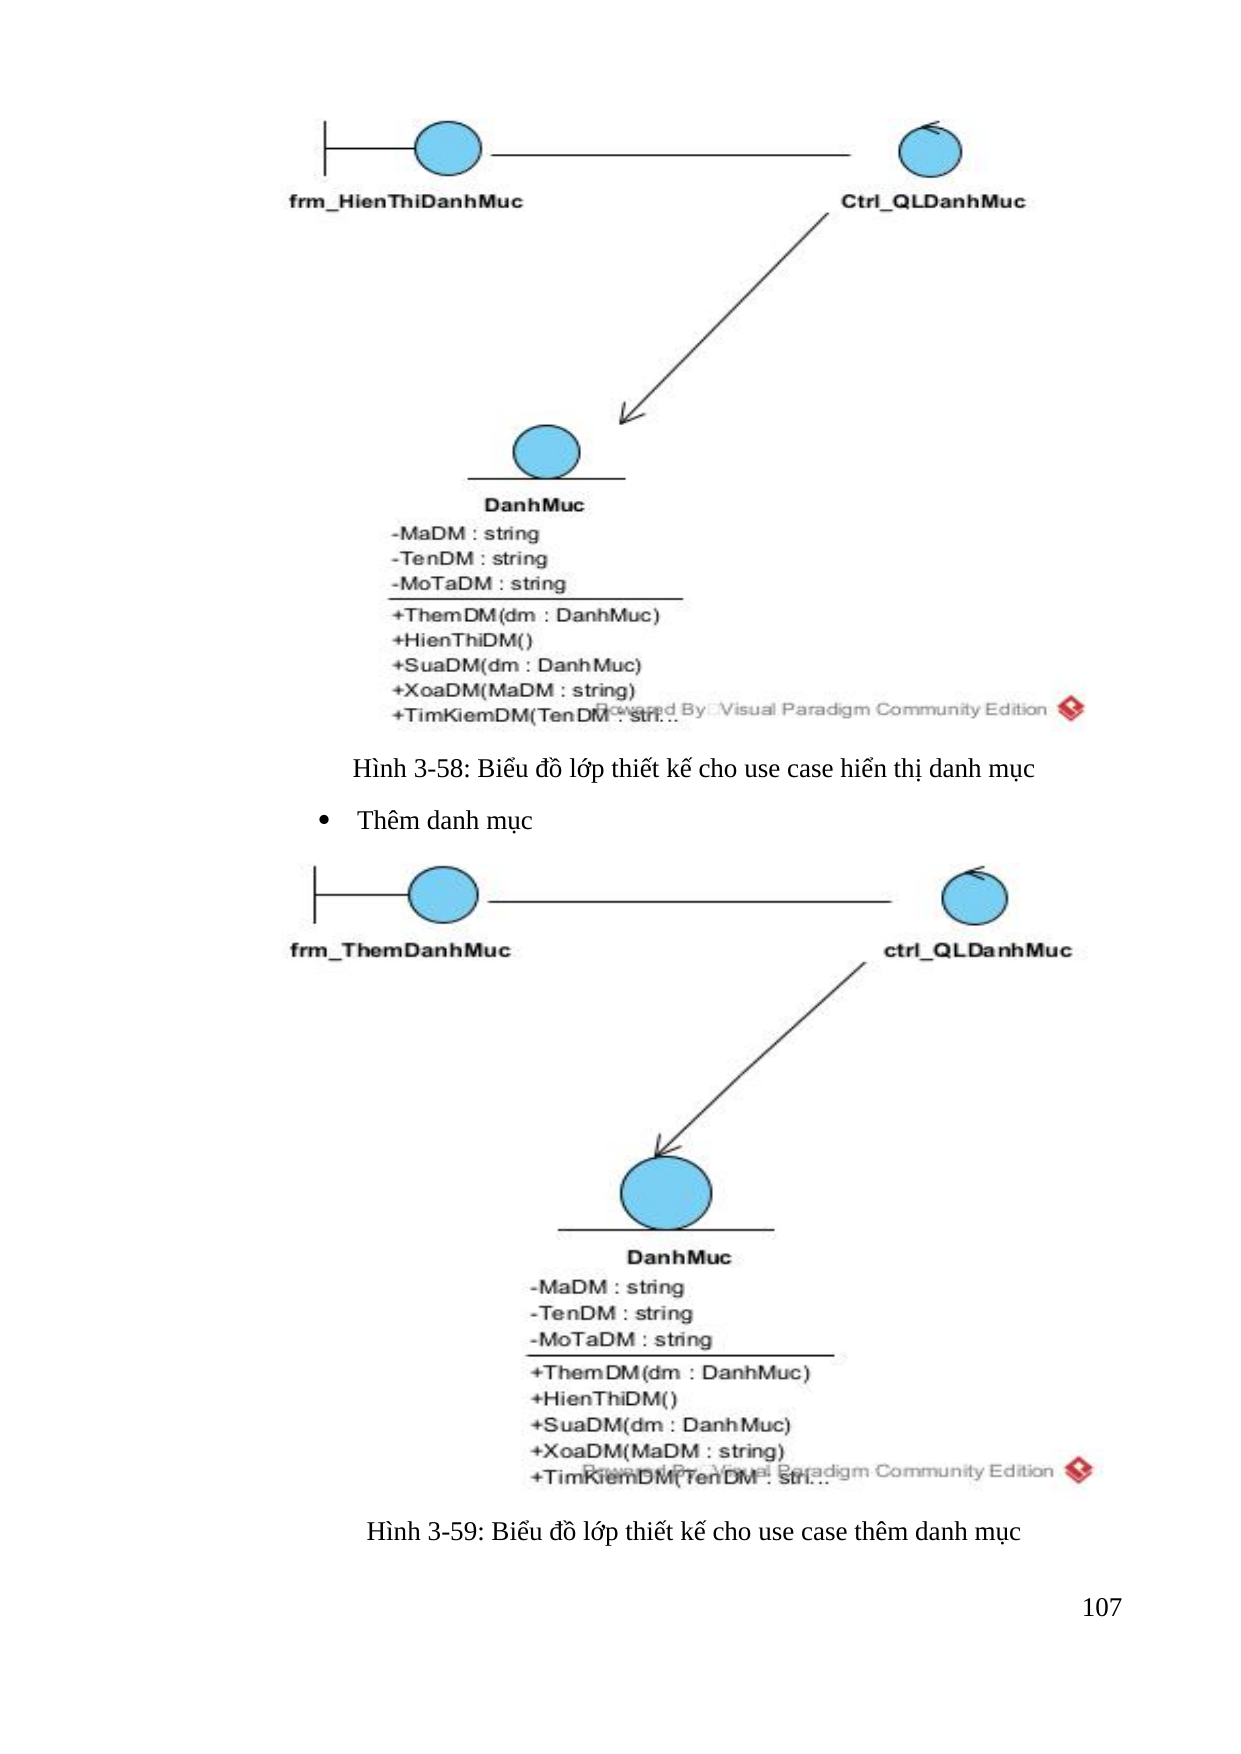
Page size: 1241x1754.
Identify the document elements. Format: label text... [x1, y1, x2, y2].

list Thêm danh mục [319, 804, 1122, 835]
picture [265, 863, 1104, 1500]
picture [265, 118, 1096, 737]
